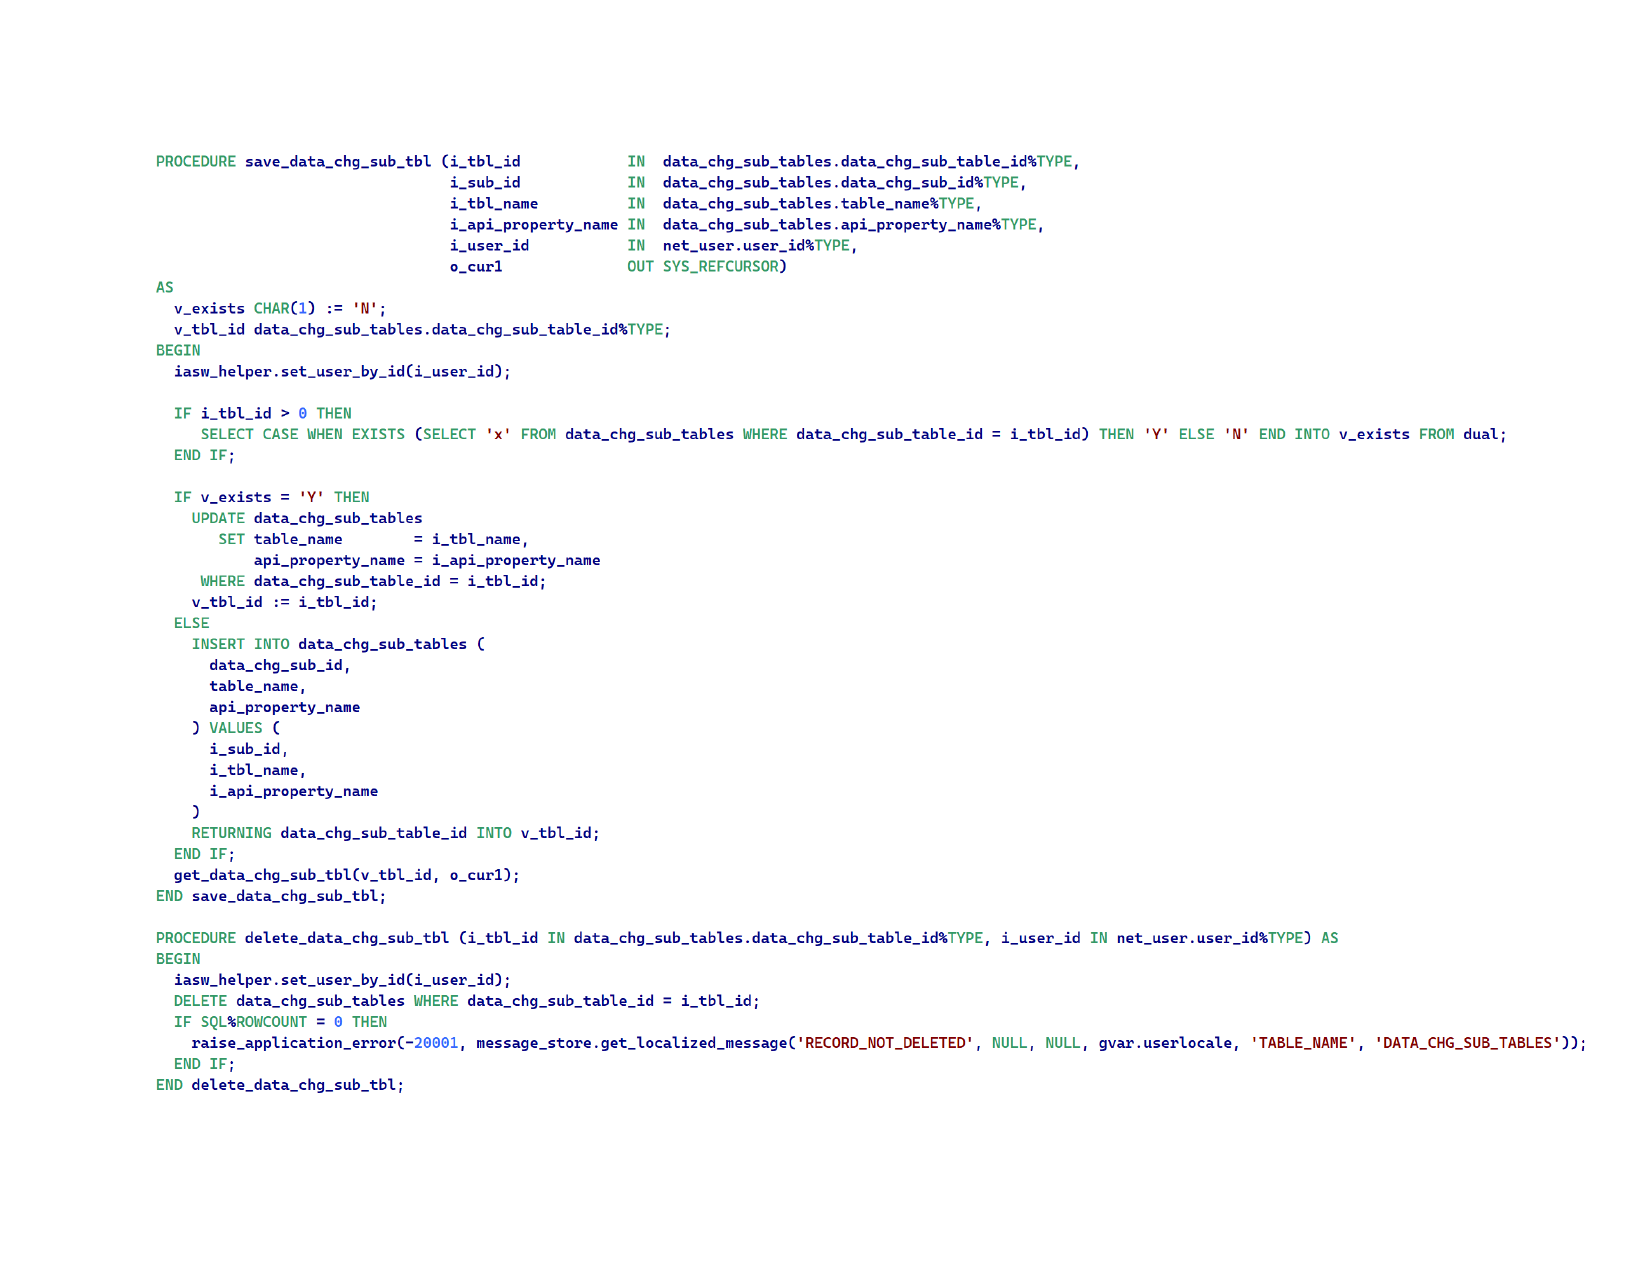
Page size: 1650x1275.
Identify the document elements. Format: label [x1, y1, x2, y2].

picture [150, 150, 1585, 1094]
